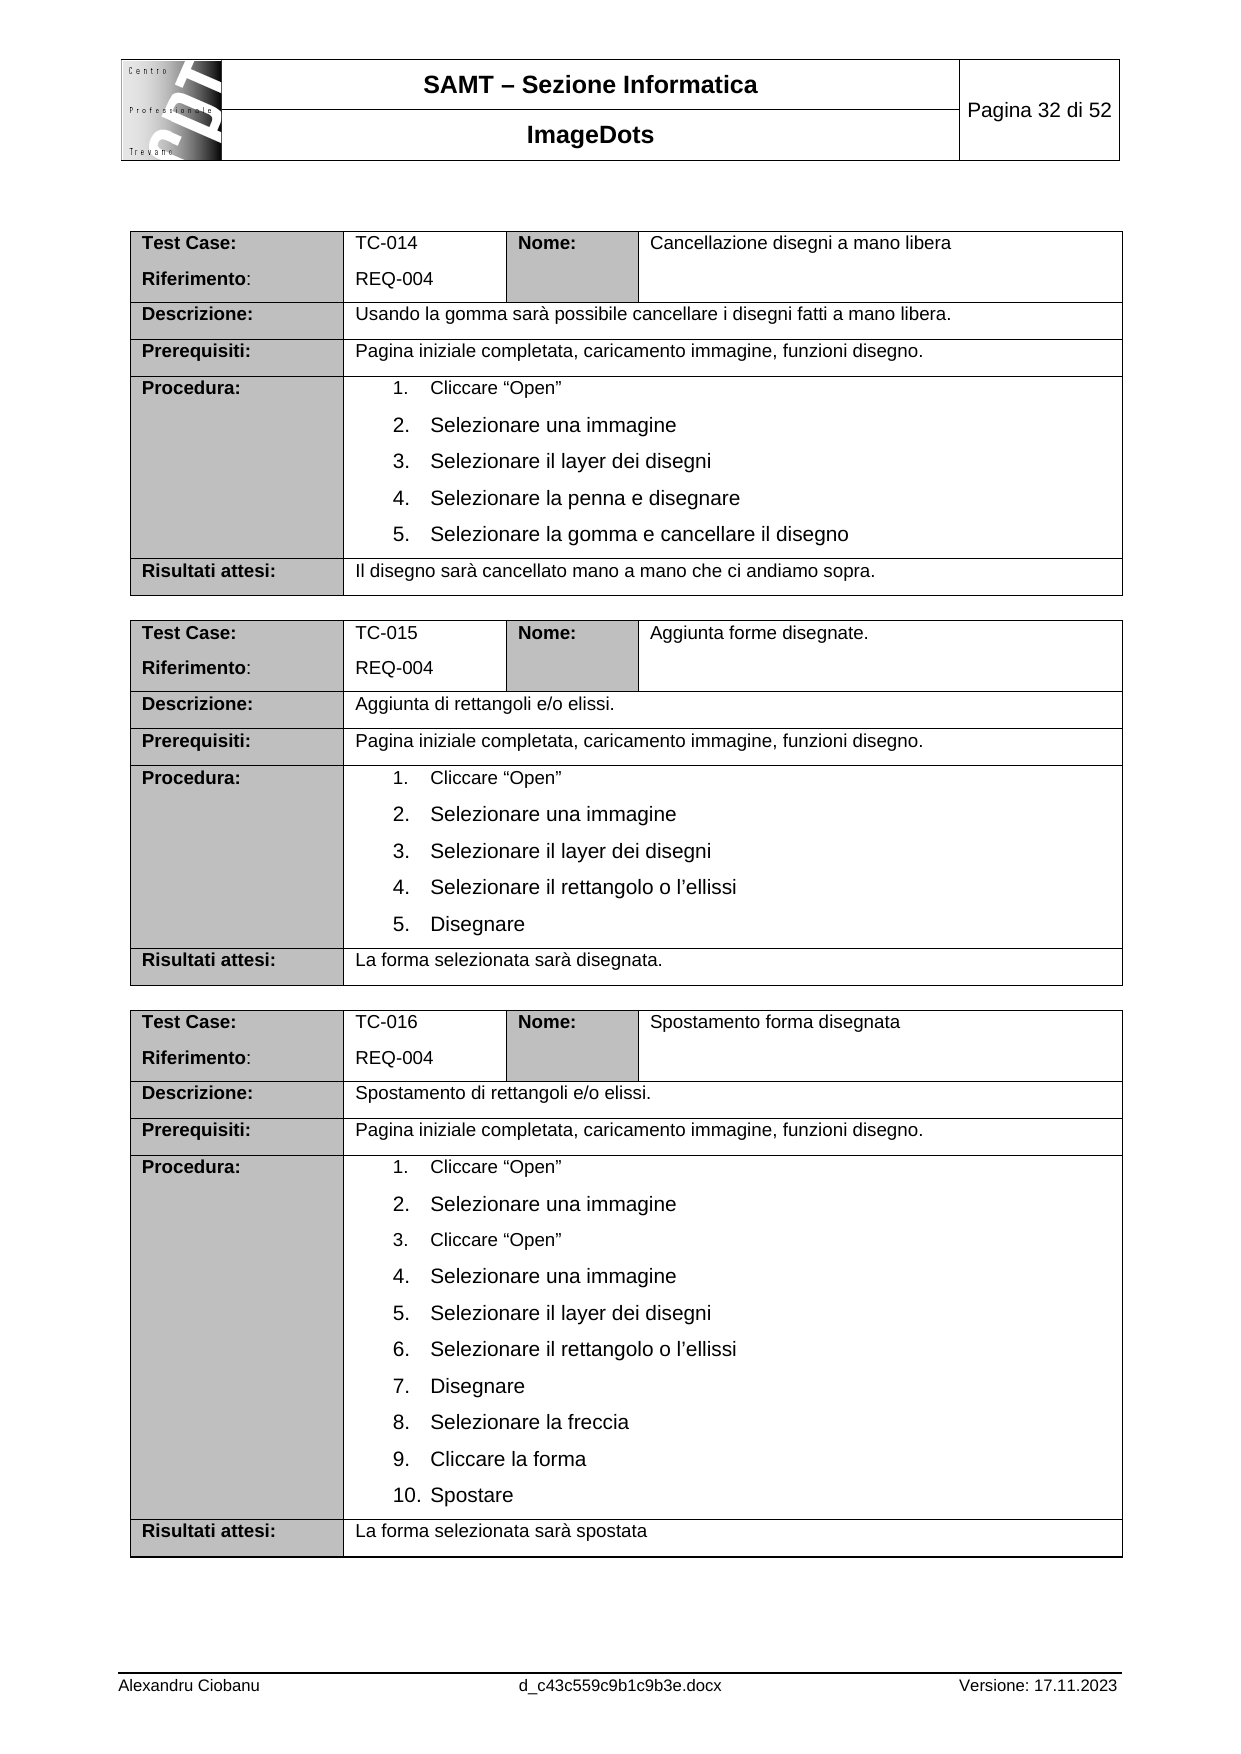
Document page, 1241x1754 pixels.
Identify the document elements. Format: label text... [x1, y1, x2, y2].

table_cell Il disegno sarà cancellato mano a mano che ci andiamo sopra. [344, 559, 1122, 595]
table_header Nome: [507, 232, 638, 302]
table_header Cancellazione disegni a mano libera [639, 232, 1122, 302]
table_cell Cliccare “Open” Selezionare una immagine Selezionare il layer dei disegni Selezionare la penna e disegnare Selezionare la gomma e cancellare il disegno [344, 377, 1122, 558]
table_header Test Case: Riferimento: [131, 621, 343, 691]
table_cell Prerequisiti: [131, 340, 343, 376]
table_cell Aggiunta di rettangoli e/o elissi. [344, 692, 1122, 728]
table_header TC-014 REQ-004 [344, 232, 506, 302]
table_cell La forma selezionata sarà disegnata. [344, 949, 1122, 985]
table_cell Descrizione: [131, 1082, 343, 1118]
table_cell Pagina iniziale completata, caricamento immagine, funzioni disegno. [344, 729, 1122, 765]
table_cell Procedura: [131, 766, 343, 948]
table_cell La forma selezionata sarà spostata [344, 1520, 1122, 1556]
table_cell Pagina iniziale completata, caricamento immagine, funzioni disegno. [344, 340, 1122, 376]
table_cell Prerequisiti: [131, 1119, 343, 1155]
picture [121, 60, 222, 160]
table_header Nome: [507, 1011, 638, 1081]
table_cell Procedura: [131, 1156, 343, 1519]
table_cell Descrizione: [131, 303, 343, 339]
table_cell Cliccare “Open” Selezionare una immagine Selezionare il layer dei disegni Selezionare il rettangolo o l’ellissi Disegnare [344, 766, 1122, 948]
table_header Spostamento forma disegnata [639, 1011, 1122, 1081]
table_cell Descrizione: [131, 692, 343, 728]
table_cell Spostamento di rettangoli e/o elissi. [344, 1082, 1122, 1118]
table_cell Cliccare “Open” Selezionare una immagine Cliccare “Open” Selezionare una immagine Selezionare il layer dei disegni Selezionare il rettangolo o l’ellissi Disegnare Selezionare la freccia Cliccare la forma Spostare [344, 1156, 1122, 1519]
table_cell Risultati attesi: [131, 559, 343, 595]
table_header Test Case: Riferimento: [131, 232, 343, 302]
table_cell Risultati attesi: [131, 1520, 343, 1556]
table_cell Procedura: [131, 377, 343, 558]
table_cell Risultati attesi: [131, 949, 343, 985]
table_header Aggiunta forme disegnate. [639, 621, 1122, 691]
table_header Nome: [507, 621, 638, 691]
table_cell Usando la gomma sarà possibile cancellare i disegni fatti a mano libera. [344, 303, 1122, 339]
table_header TC-015 REQ-004 [344, 621, 506, 691]
table_cell Pagina iniziale completata, caricamento immagine, funzioni disegno. [344, 1119, 1122, 1155]
table_cell Prerequisiti: [131, 729, 343, 765]
table_header TC-016 REQ-004 [344, 1011, 506, 1081]
table_header Test Case: Riferimento: [131, 1011, 343, 1081]
